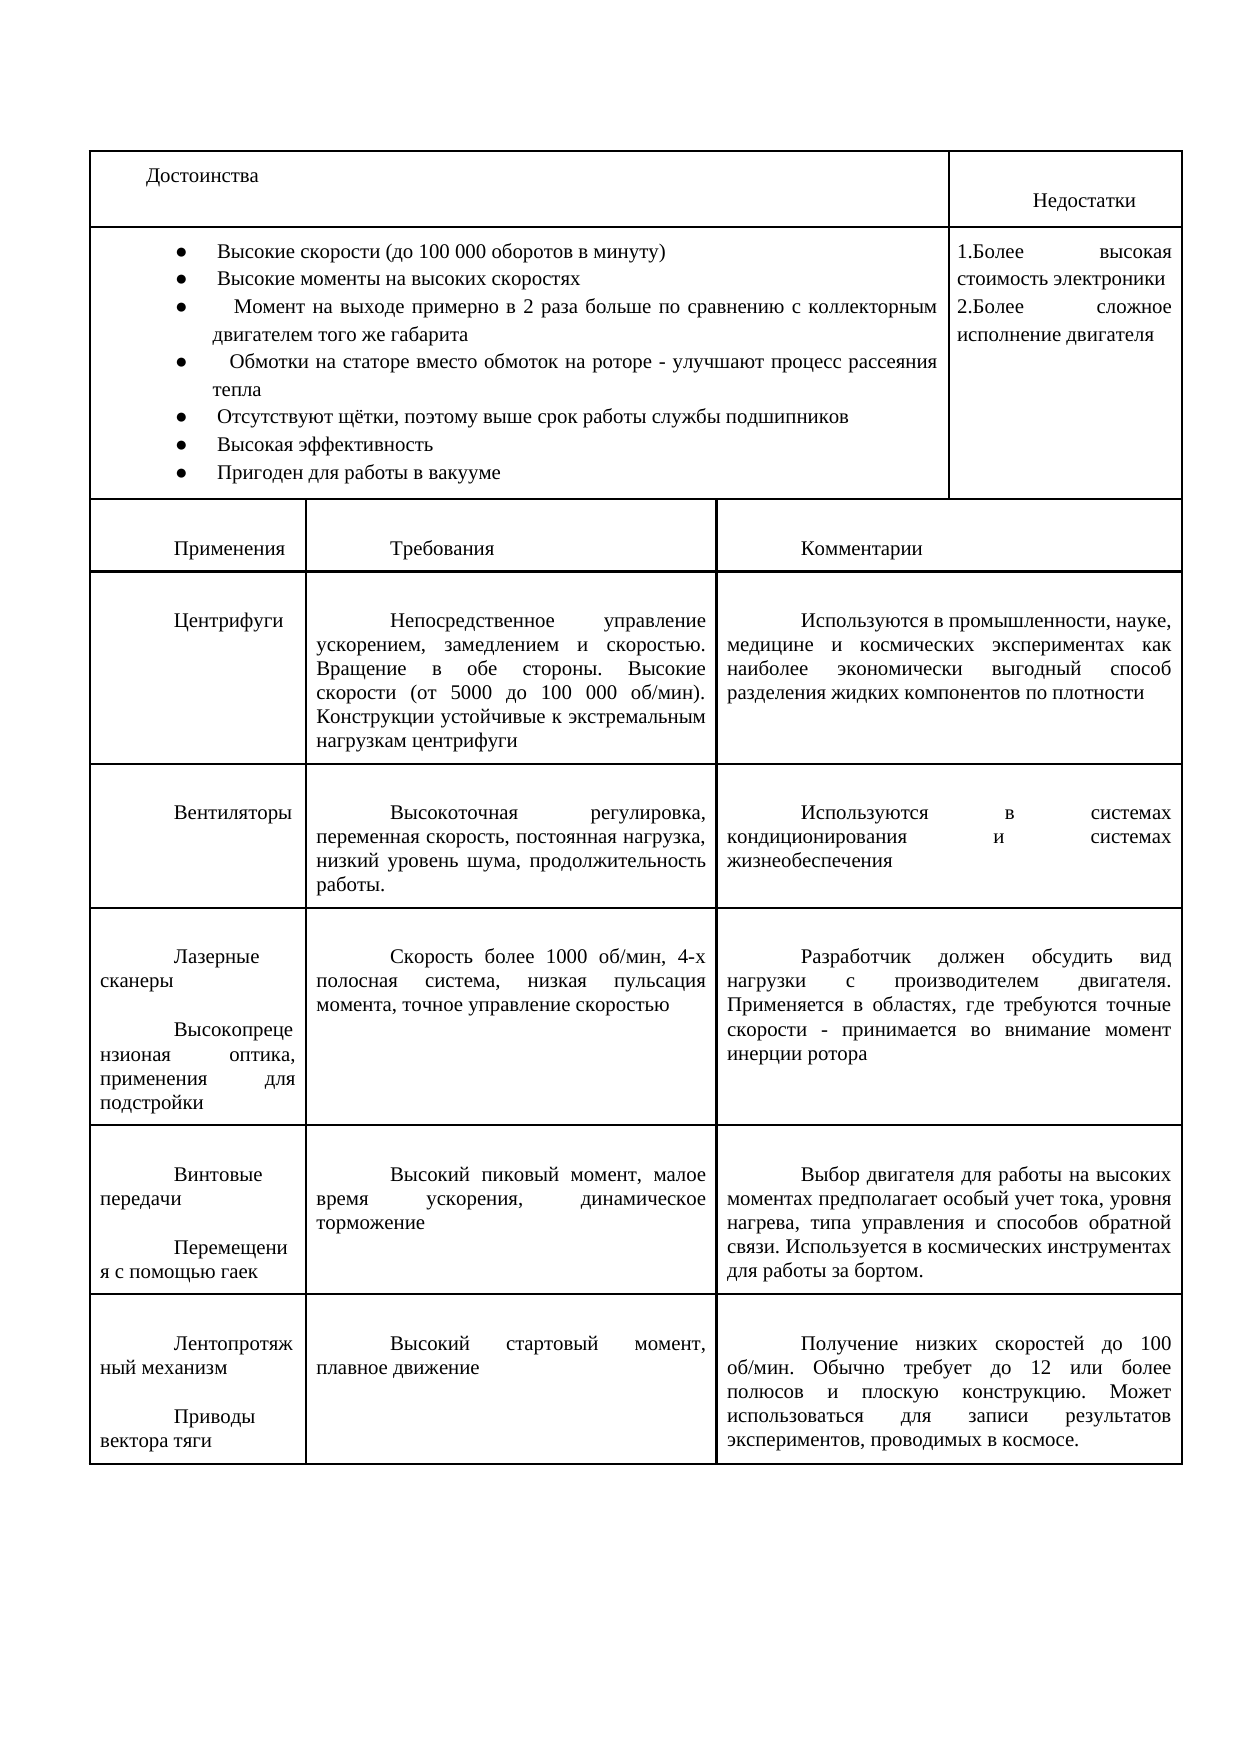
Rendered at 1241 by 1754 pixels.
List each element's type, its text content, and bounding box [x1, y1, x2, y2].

table_cell Высокий стартовый момент, плавное движение [307, 1295, 715, 1462]
table_cell Комментарии [718, 500, 1181, 570]
table_cell Центрифуги [91, 573, 305, 763]
table_cell Непосредственное управление ускорением, замедлением и скоростью. Вращение в обе стороны. Высокие скорости (от 5000 до 100 000 об/мин). Конструкции устойчивые к экстремальным нагрузкам центрифуги [307, 573, 715, 763]
table_cell Используются в системах кондиционирования и системах жизнеобеспечения [718, 765, 1181, 907]
table_cell Выбор двигателя для работы на высоких моментах предполагает особый учет тока, уровня нагрева, типа управления и способов обратной связи. Используется в космических инструментах для работы за бортом. [718, 1126, 1181, 1293]
table_cell Применения [91, 500, 305, 570]
table_cell Высокий пиковый момент, малое время ускорения, динамическое торможение [307, 1126, 715, 1293]
table_cell ● Высокие скорости (до 100 000 оборотов в минуту) ● Высокие моменты на высоких скоростях ● Момент на выходе примерно в 2 раза больше по сравнению с коллекторным двигателем того же габарита ● Обмотки на статоре вместо обмоток на роторе - улучшают процесс рассеяния тепла ● Отсутствуют щётки, поэтому выше срок работы службы подшипников ● Высокая эффективность ● Пригоден для работы в вакууме [91, 228, 948, 498]
table_cell 1.Более высокая стоимость электроники 2.Более сложное исполнение двигателя [950, 228, 1181, 498]
table_cell Вентиляторы [91, 765, 305, 907]
table_cell Винтовые передачи Перемещения с помощью гаек [91, 1126, 305, 1293]
table_cell Лазерные сканеры Высокопрецензионая оптика, применения для подстройки [91, 909, 305, 1124]
table_header Достоинства [91, 152, 948, 226]
table_cell Разработчик должен обсудить вид нагрузки с производителем двигателя. Применяется в областях, где требуются точные скорости - принимается во внимание момент инерции ротора [718, 909, 1181, 1124]
table_cell Лентопротяжный механизм Приводы вектора тяги [91, 1295, 305, 1462]
table_header Недостатки [950, 152, 1181, 226]
table_cell Используются в промышленности, науке, медицине и космических экспериментах как наиболее экономически выгодный способ разделения жидких компонентов по плотности [718, 573, 1181, 763]
table_cell Скорость более 1000 об/мин, 4-х полосная система, низкая пульсация момента, точное управление скоростью [307, 909, 715, 1124]
table_cell Требования [307, 500, 715, 570]
table_cell Получение низких скоростей до 100 об/мин. Обычно требует до 12 или более полюсов и плоскую конструкцию. Может использоваться для записи результатов экспериментов, проводимых в космосе. [718, 1295, 1181, 1462]
table_cell Высокоточная регулировка, переменная скорость, постоянная нагрузка, низкий уровень шума, продолжительность работы. [307, 765, 715, 907]
